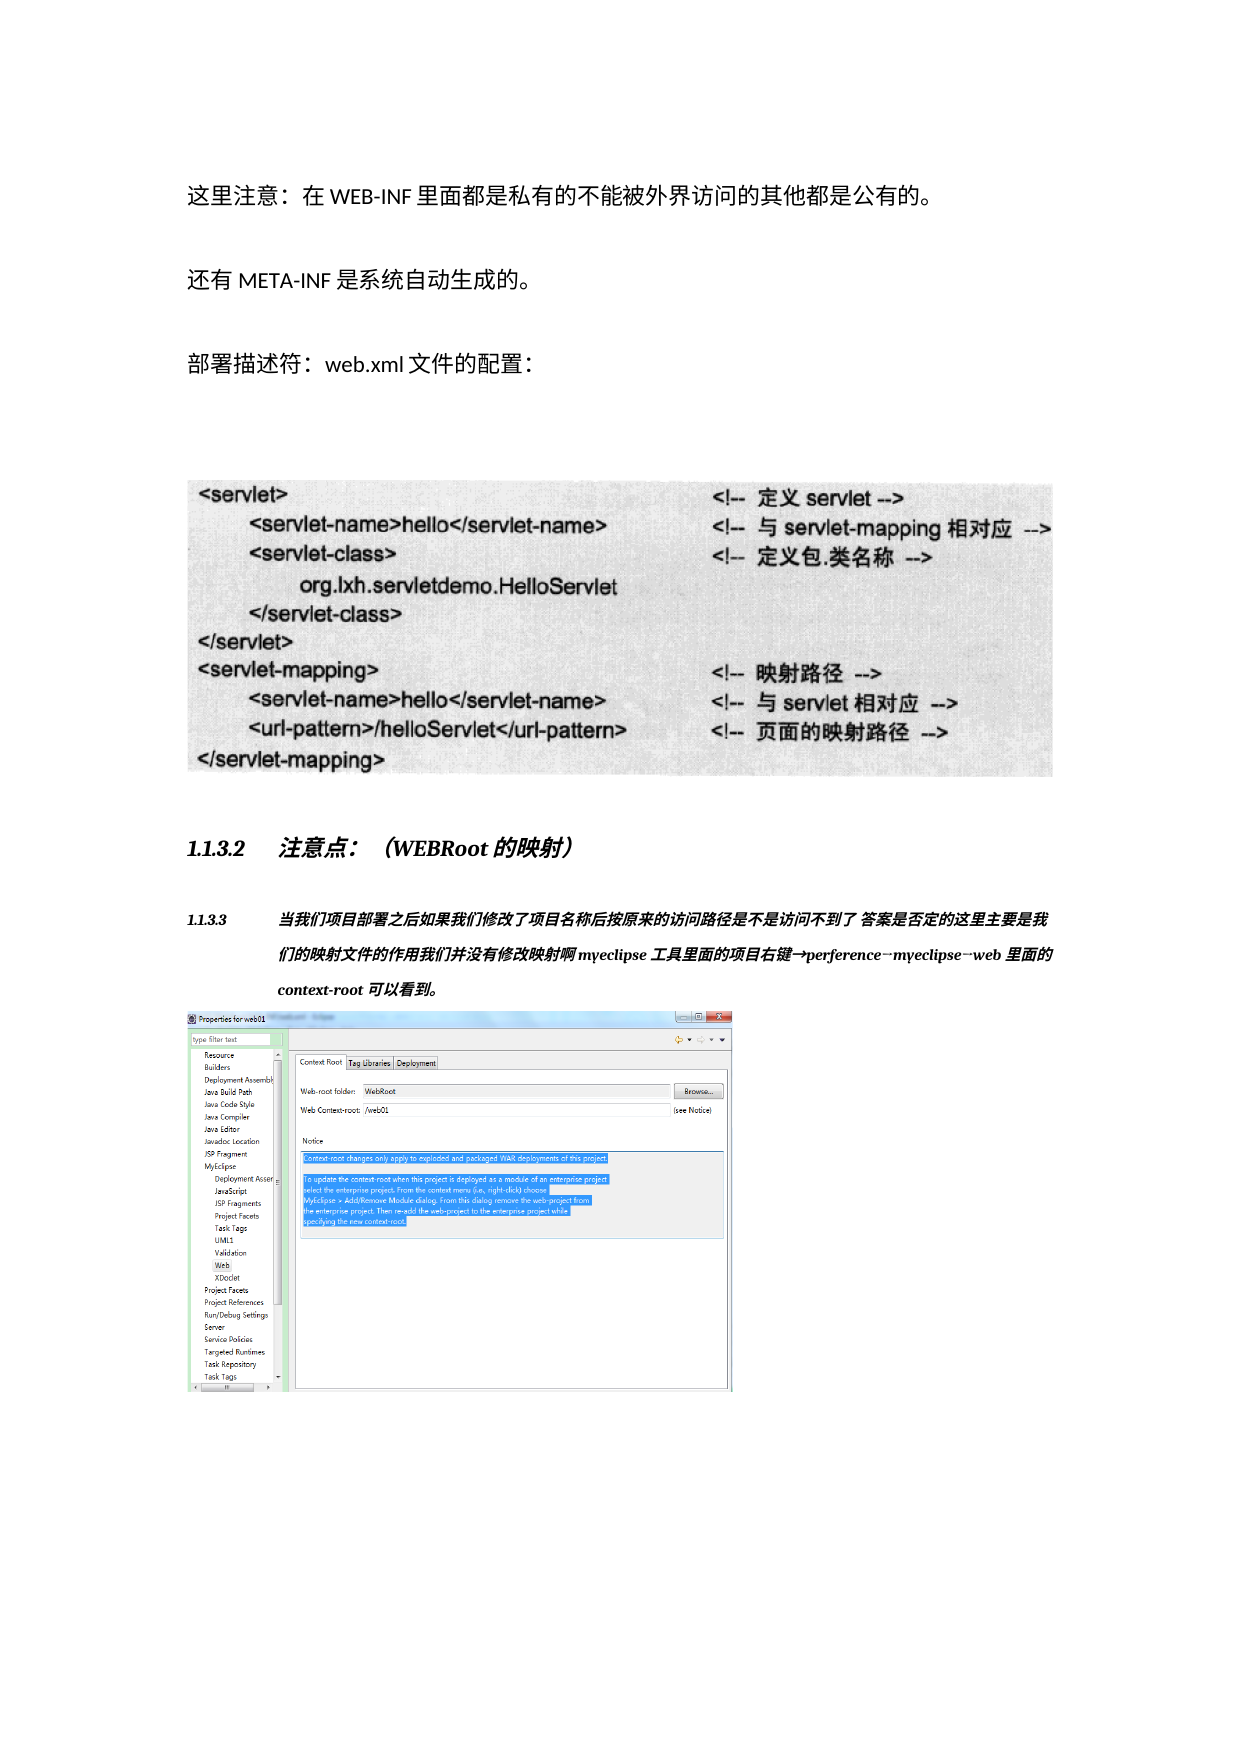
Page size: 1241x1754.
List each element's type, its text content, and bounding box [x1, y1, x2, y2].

picture [187, 1011, 733, 1392]
picture [187, 480, 1053, 777]
text 还有META-INF是系统自动生成的。 [187, 246, 1053, 311]
subtitle 注意点：（WEBRoot的映射） [187, 814, 1053, 879]
text 这里注意：在WEB-INF里面都是私有的不能被外界访问的其他都是公有的。 [187, 162, 1053, 227]
subtitle 当我们项目部署之后如果我们修改了项目名称后按原来的访问路径是不是访问不到了 答案是否定的这里主要是我们的映射文件的作用我们并没有修改映射啊 myeclipse工具里面的项目右键→perference→myeclipse→web里面的context-root可以看到。 [187, 903, 1053, 1005]
text 部署描述符：web.xml文件的配置： [187, 331, 1053, 396]
